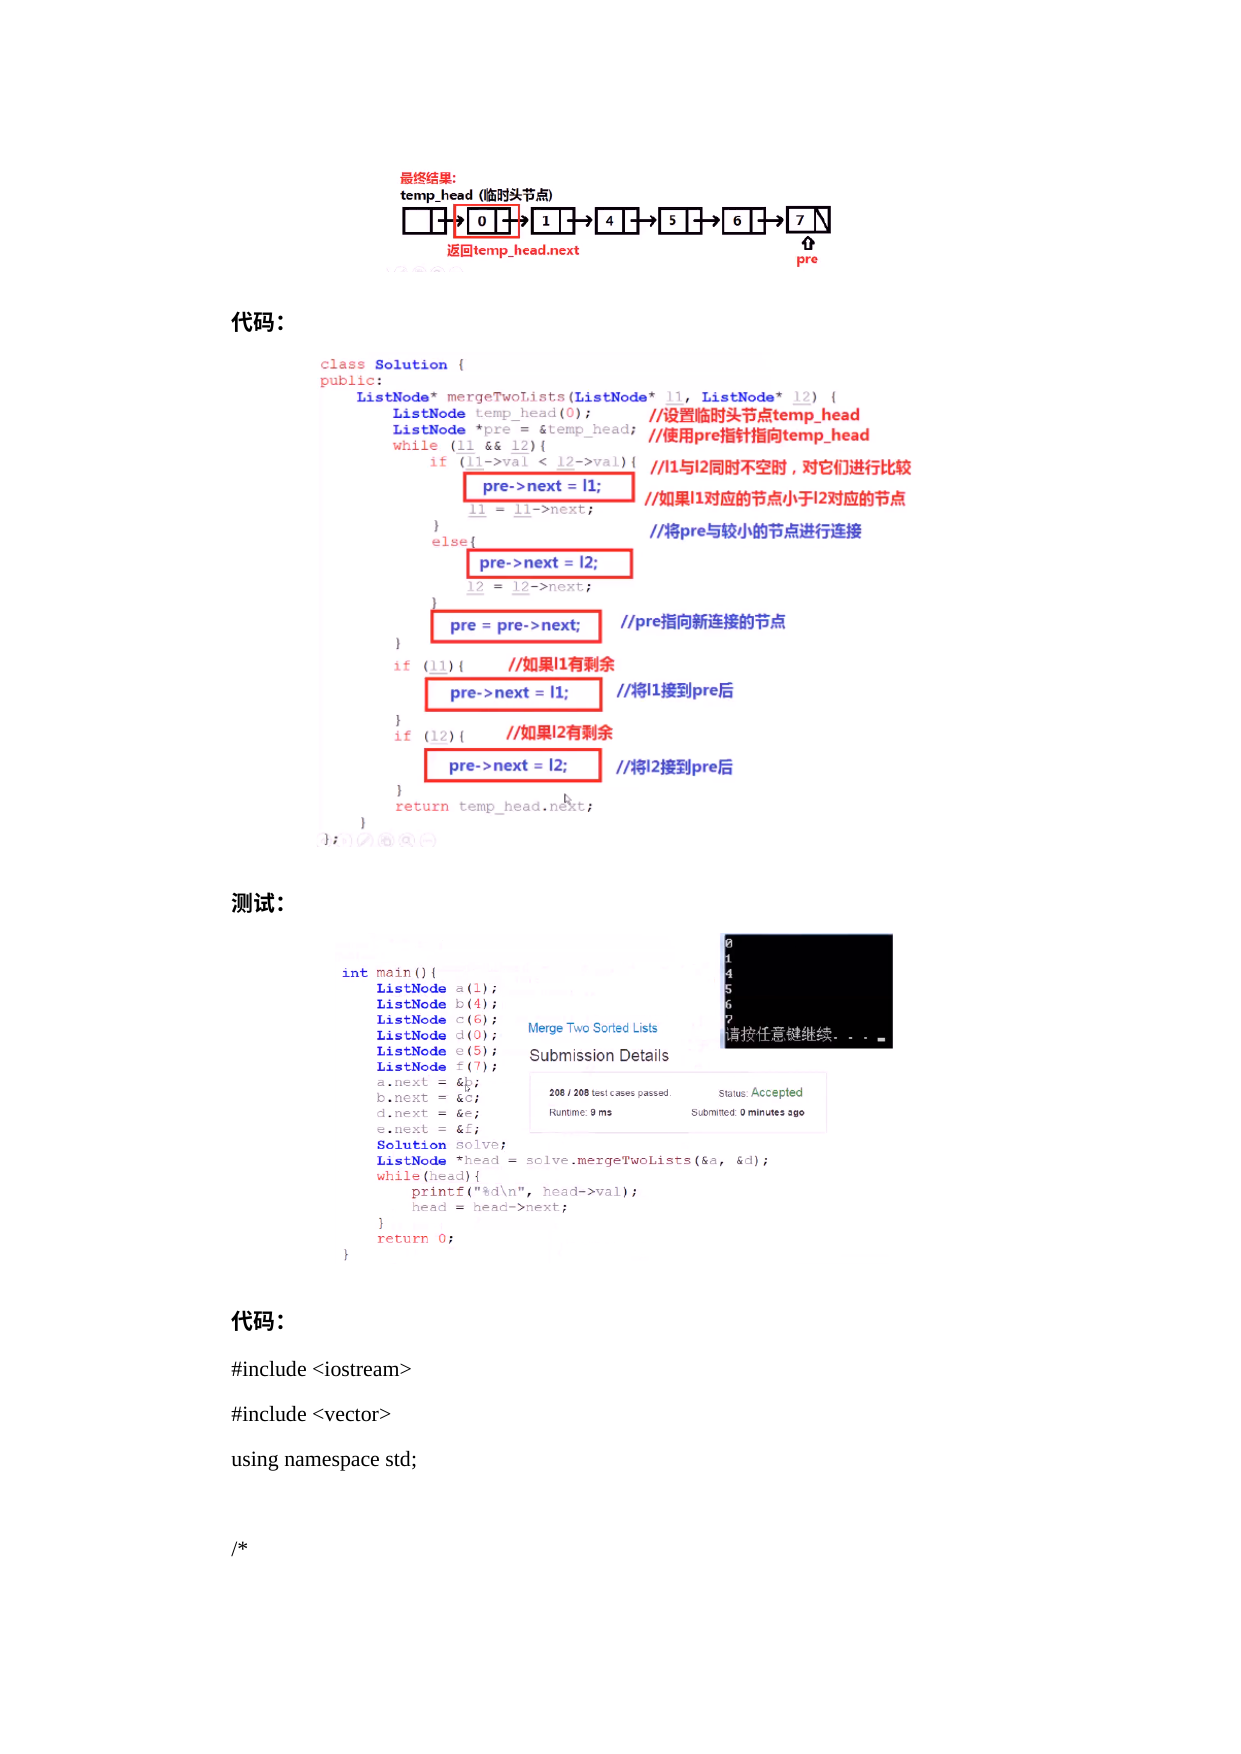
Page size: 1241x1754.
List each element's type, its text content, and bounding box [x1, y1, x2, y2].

text 代码： [187, 1304, 1053, 1336]
text 测试： [187, 886, 1053, 918]
text /* [231, 1533, 1053, 1565]
text 代码： [187, 304, 1053, 337]
picture [386, 162, 854, 272]
text #include <vector> [231, 1397, 1053, 1430]
text #include <iostream> [231, 1352, 1053, 1385]
picture [335, 933, 905, 1264]
picture [316, 352, 924, 847]
text using namespace std; [231, 1442, 1053, 1475]
